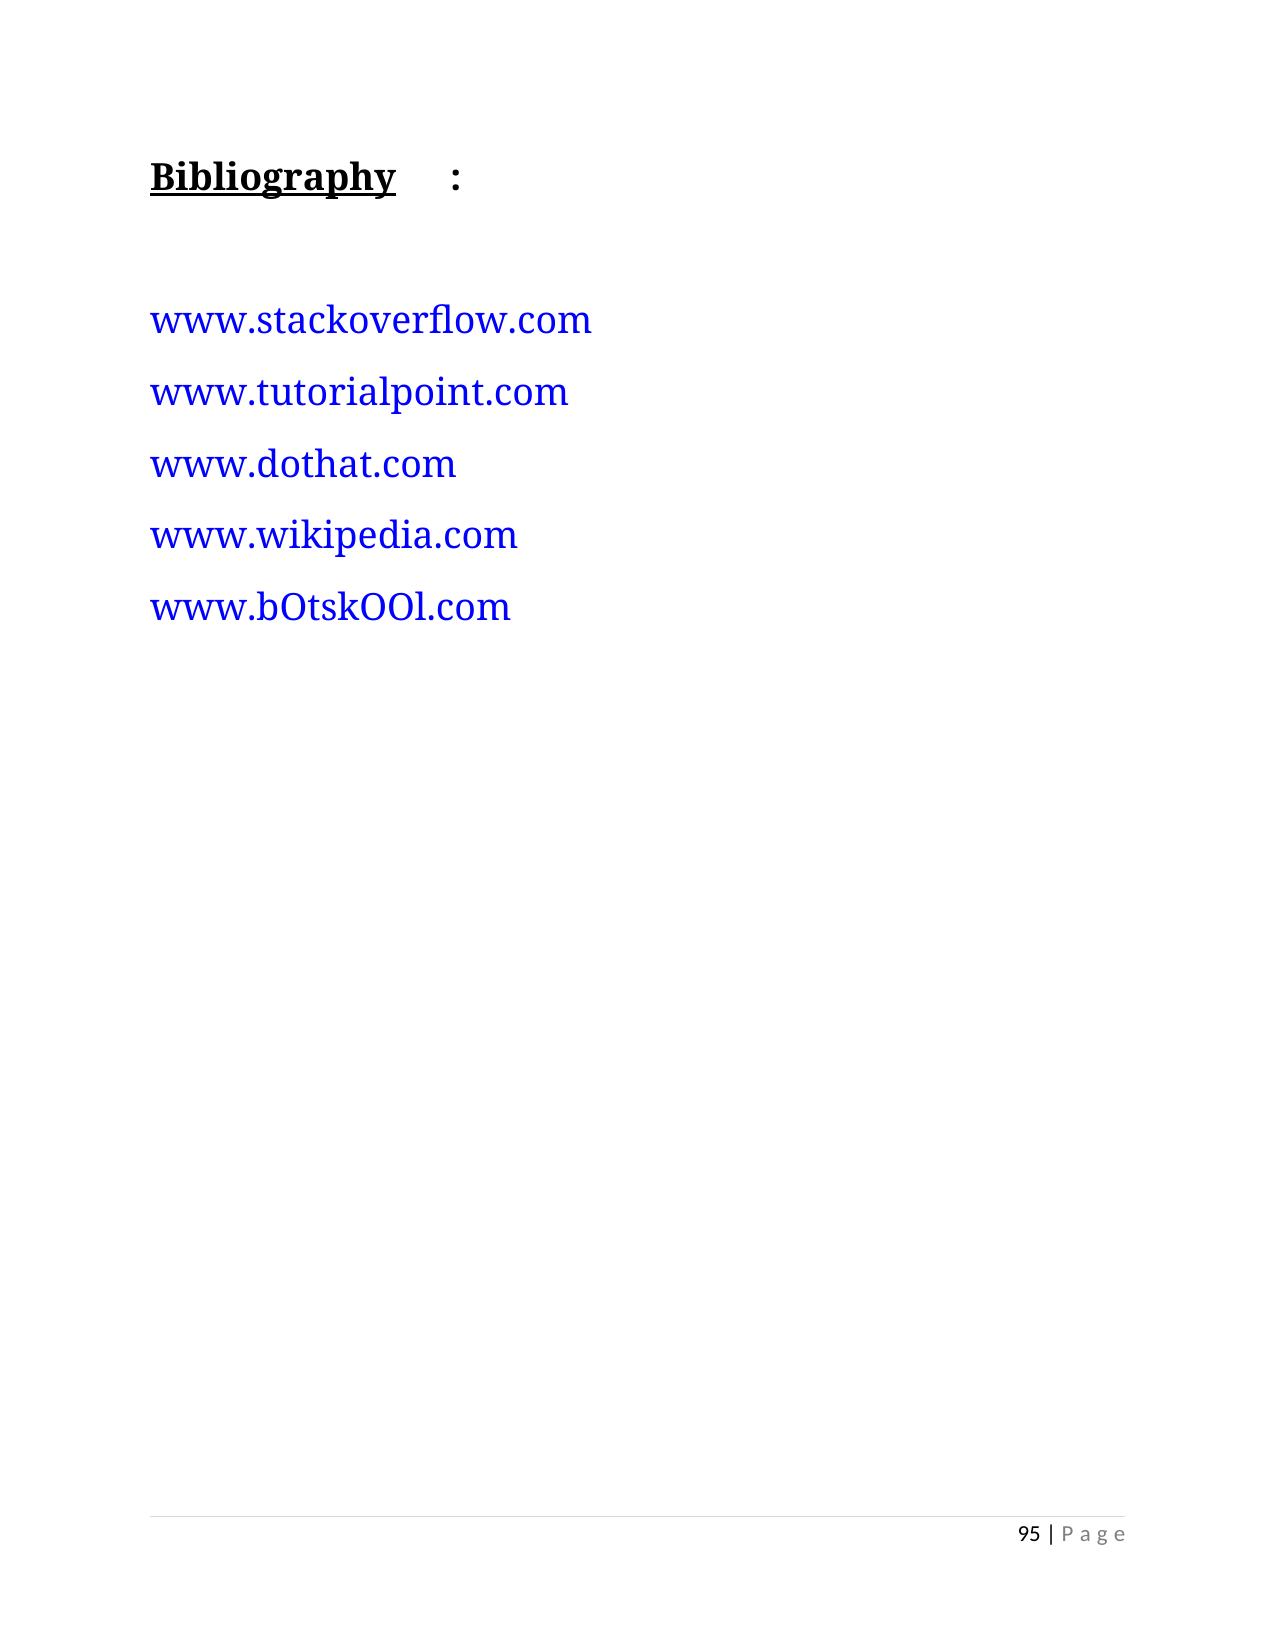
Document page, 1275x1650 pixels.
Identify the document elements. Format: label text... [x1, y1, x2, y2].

text www.stackoverflow.com [150, 293, 1125, 344]
text www.wikipedia.com [150, 509, 1125, 560]
text www.dothat.com [150, 437, 1125, 488]
text www.bOtskOOl.com [150, 581, 1125, 632]
text www.tutorialpoint.com [150, 365, 1125, 416]
text Bibliography : [150, 150, 1125, 201]
